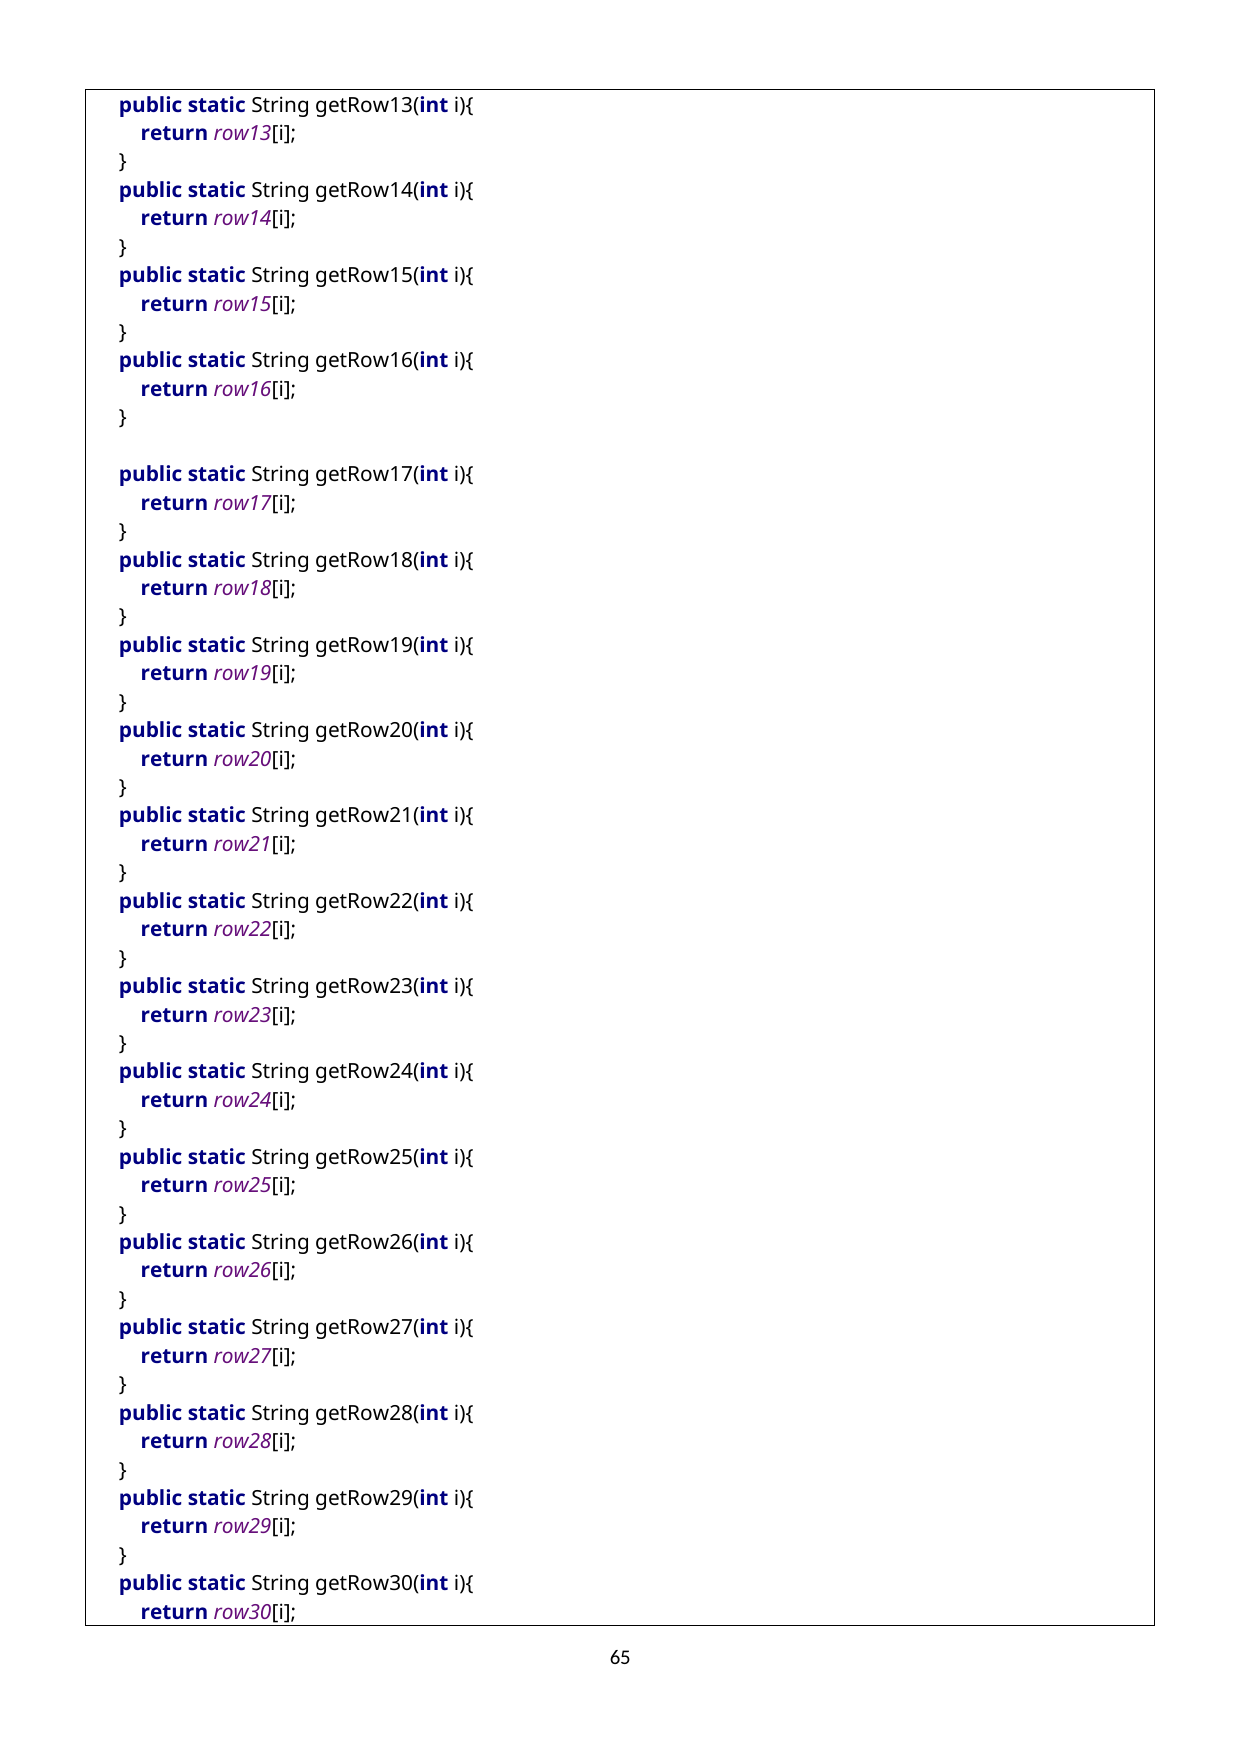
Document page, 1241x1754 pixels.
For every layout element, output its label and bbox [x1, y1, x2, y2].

table_cell [86, 90, 1154, 1625]
